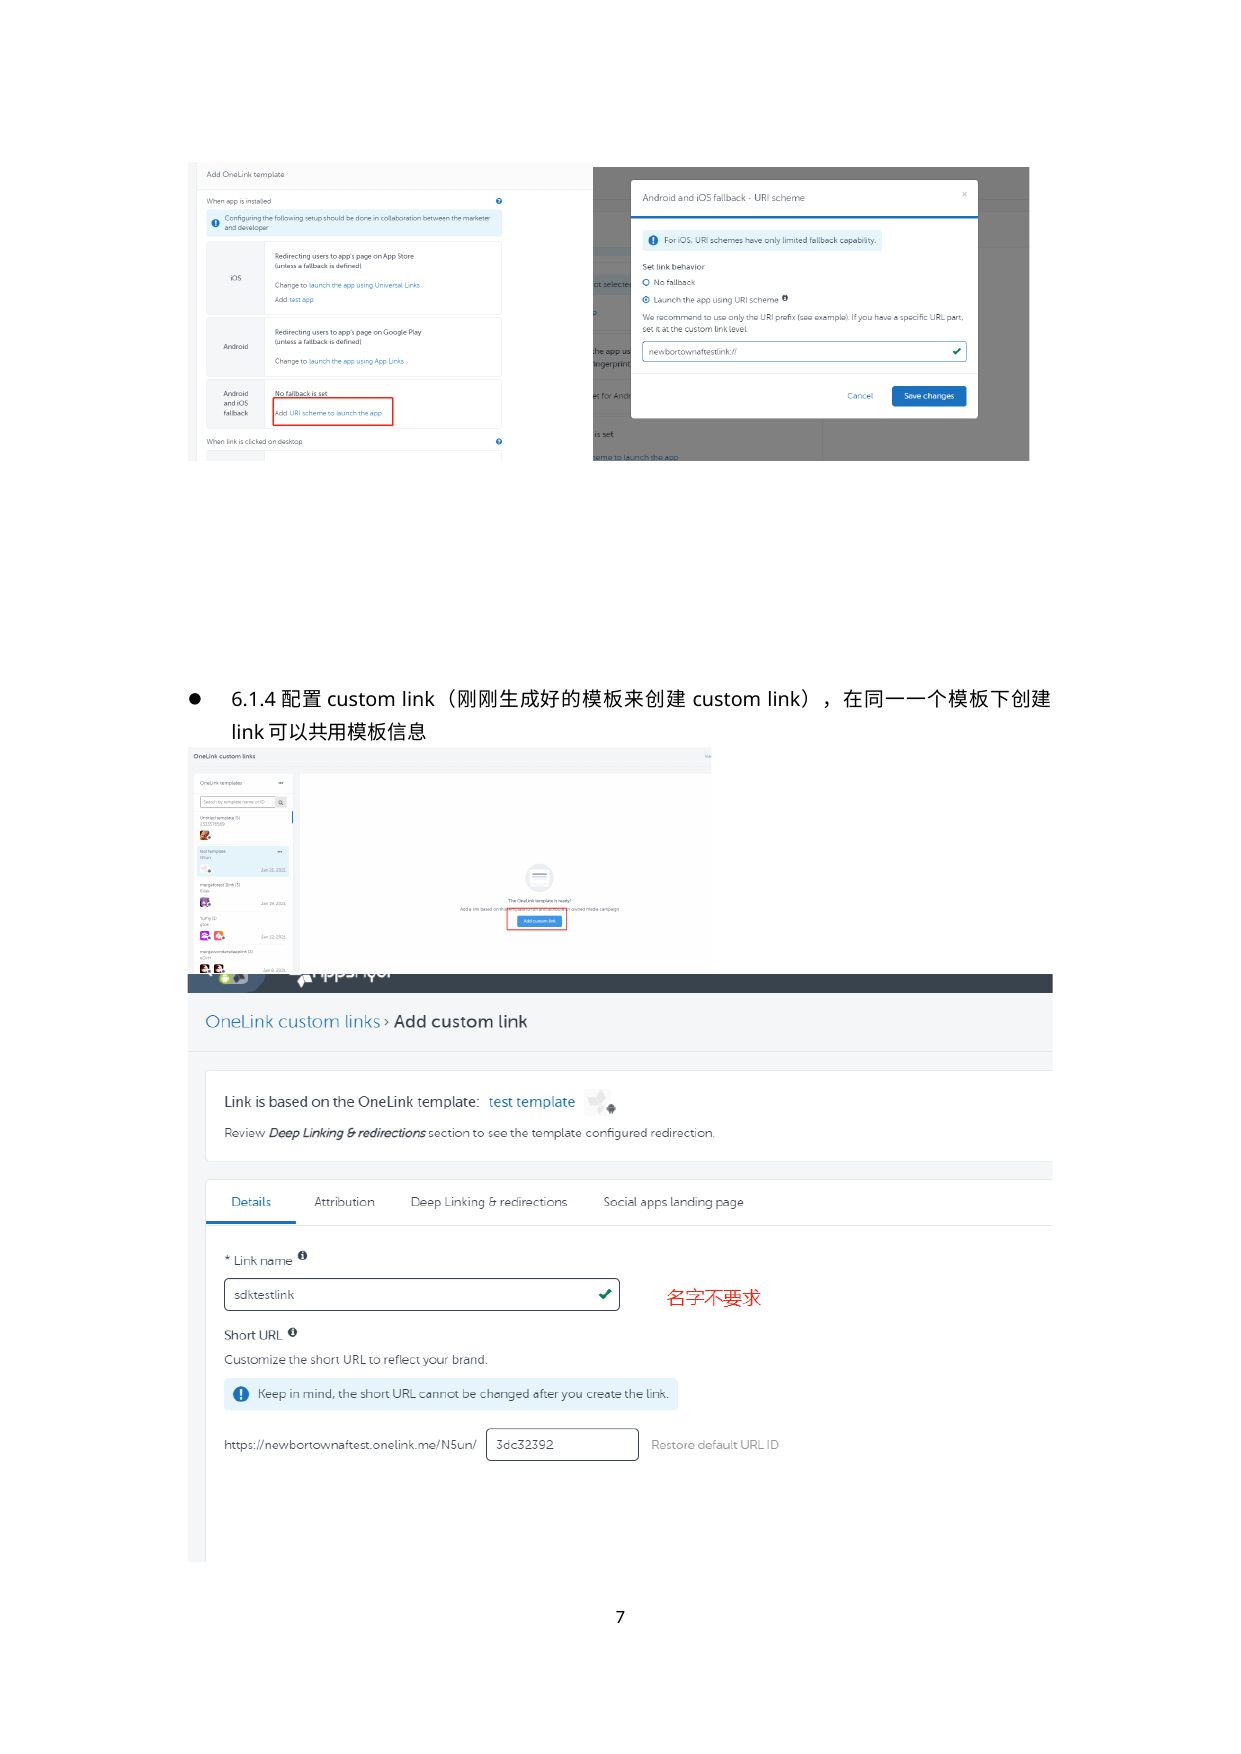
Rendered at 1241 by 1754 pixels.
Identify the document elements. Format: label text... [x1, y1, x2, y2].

picture [187, 974, 1053, 1562]
picture [187, 747, 712, 973]
picture [187, 162, 1030, 461]
list 6.1.4配置custom link（刚刚生成好的模板来创建custom link），在同一一个模板下创建link可以共用模板信息 [187, 682, 1053, 747]
